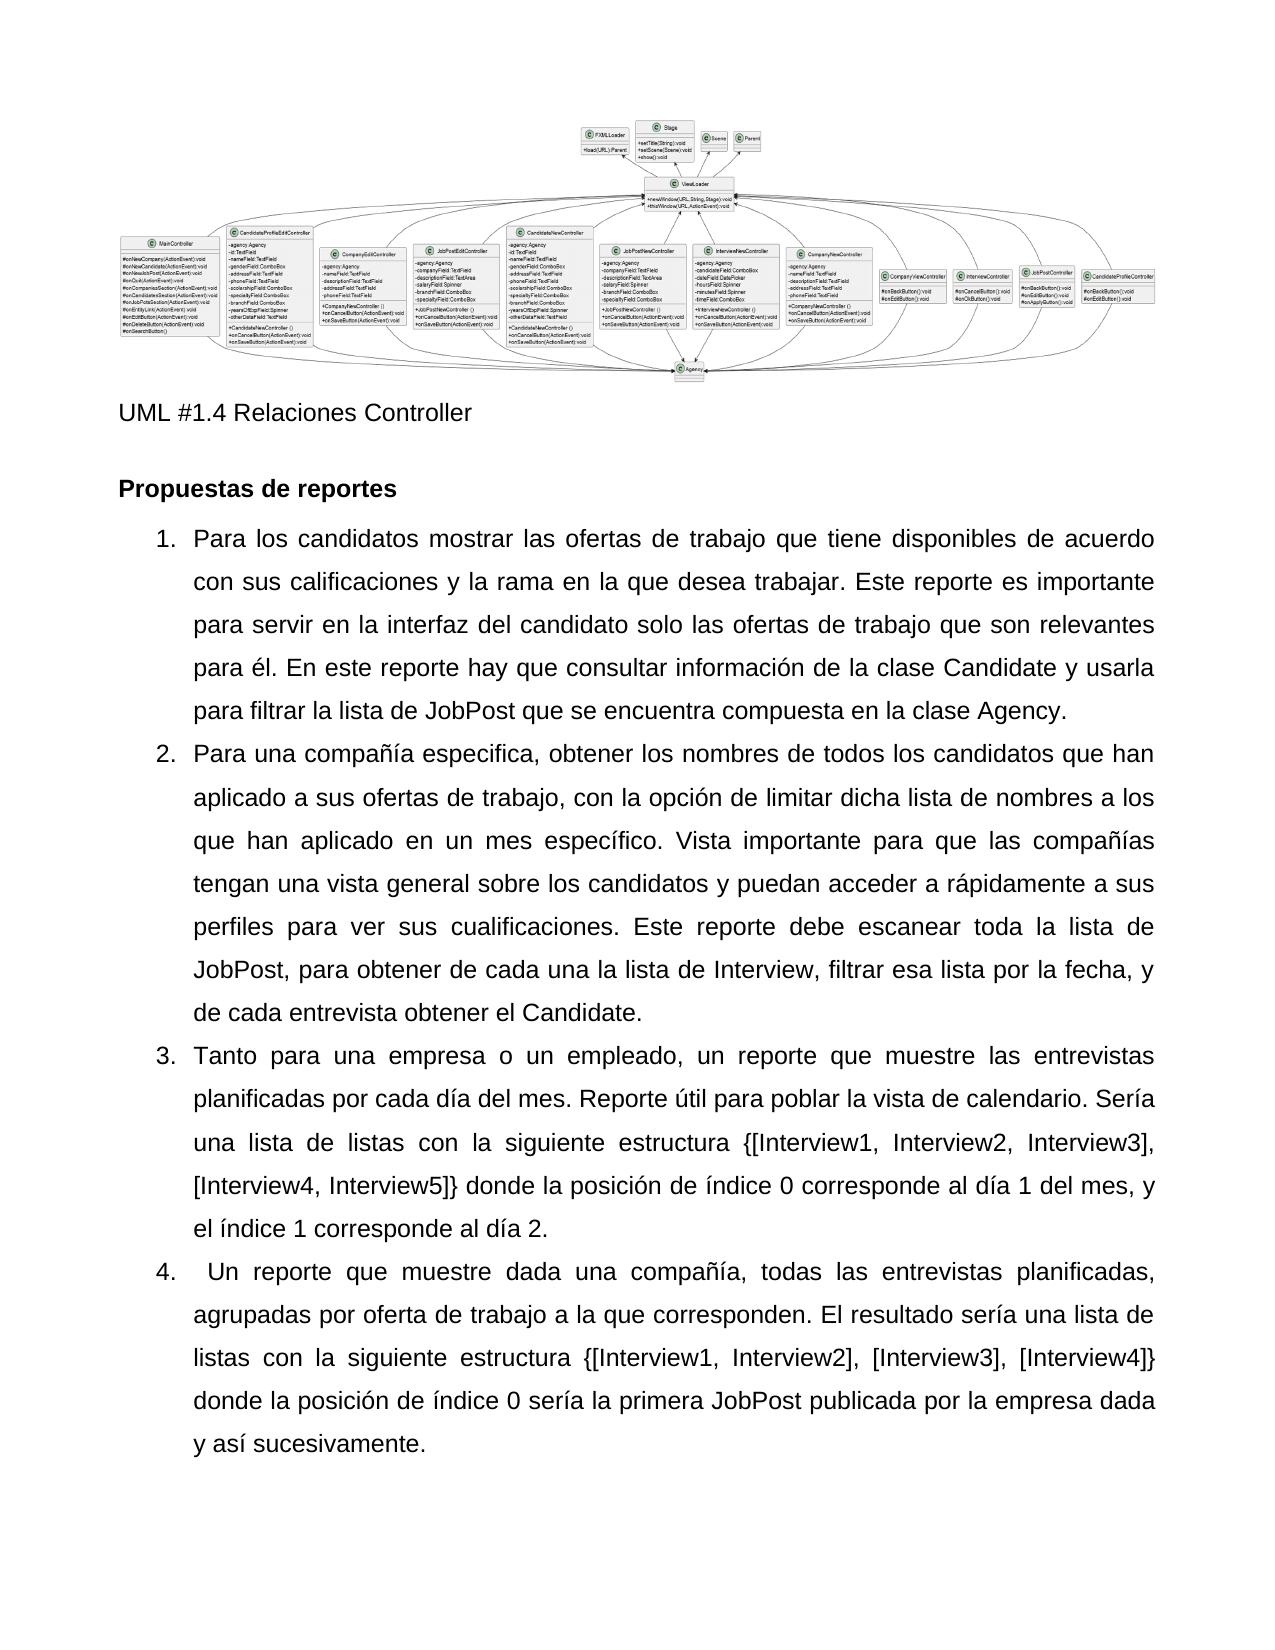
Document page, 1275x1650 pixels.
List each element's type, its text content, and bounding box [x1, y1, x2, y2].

list Un reporte que muestre dada una compañía, todas las entrevistas planificadas, agrupadas por oferta de trabajo a la que corresponden. El resultado sería una lista de listas con la siguiente estructura {[Interview1, Interview2], [Interview3], [Interview4]} donde la posición de índice 0 sería la primera JobPost publicada por la empresa dada y así sucesivamente. [156, 1257, 1157, 1458]
text UML #1.4 Relaciones Controller [118, 398, 1157, 426]
list Para una compañía especifica, obtener los nombres de todos los candidatos que han aplicado a sus ofertas de trabajo, con la opción de limitar dicha lista de nombres a los que han aplicado en un mes específico. Vista importante para que las compañías tengan una vista general sobre los candidatos y puedan acceder a rápidamente a sus perfiles para ver sus cualificaciones. Este reporte debe escanear toda la lista de JobPost, para obtener de cada una la lista de Interview, filtrar esa lista por la fecha, y de cada entrevista obtener el Candidate. [156, 739, 1157, 1027]
list Para los candidatos mostrar las ofertas de trabajo que tiene disponibles de acuerdo con sus calificaciones y la rama en la que desea trabajar. Este reporte es importante para servir en la interfaz del candidato solo las ofertas de trabajo que son relevantes para él. En este reporte hay que consultar información de la clase Candidate y usarla para filtrar la lista de JobPost que se encuentra compuesta en la clase Agency. [156, 524, 1157, 725]
subtitle Propuestas de reportes [118, 474, 1157, 503]
picture [118, 118, 1157, 384]
list Tanto para una empresa o un empleado, un reporte que muestre las entrevistas planificadas por cada día del mes. Reporte útil para poblar la vista de calendario. Sería una lista de listas con la siguiente estructura {[Interview1, Interview2, Interview3], [Interview4, Interview5]} donde la posición de índice 0 corresponde al día 1 del mes, y el índice 1 corresponde al día 2. [156, 1041, 1157, 1242]
